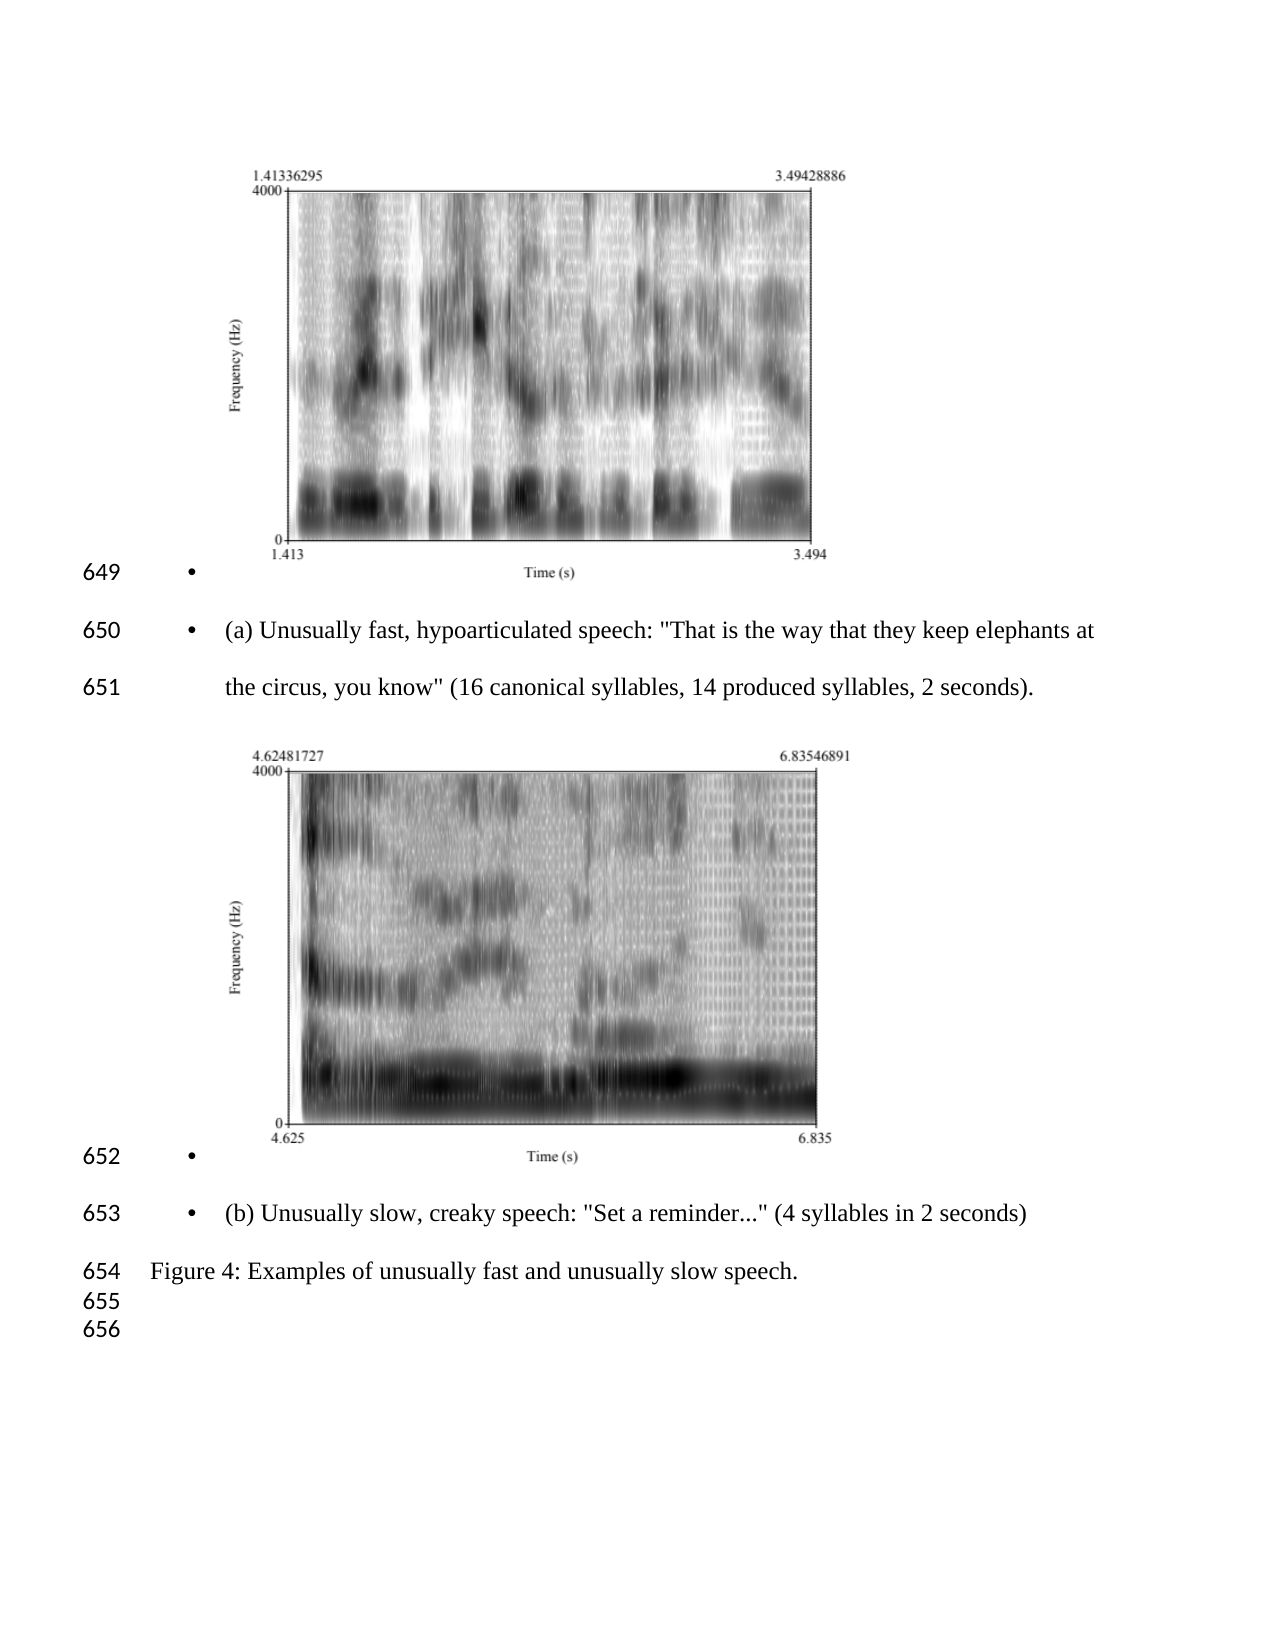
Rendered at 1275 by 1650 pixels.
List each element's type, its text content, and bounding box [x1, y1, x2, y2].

list (b) Unusually slow, creaky speech: "Set a reminder..." (4 syllables in 2 seconds) [187, 1198, 1125, 1227]
text Figure 4: Examples of unusually fast and unusually slow speech. [150, 1256, 1125, 1285]
list (a) Unusually fast, hypoarticulated speech: "That is the way that they keep elephants at the circus, you know" (16 canonical syllables, 14 produced syllables, 2 seconds). [187, 614, 1125, 701]
